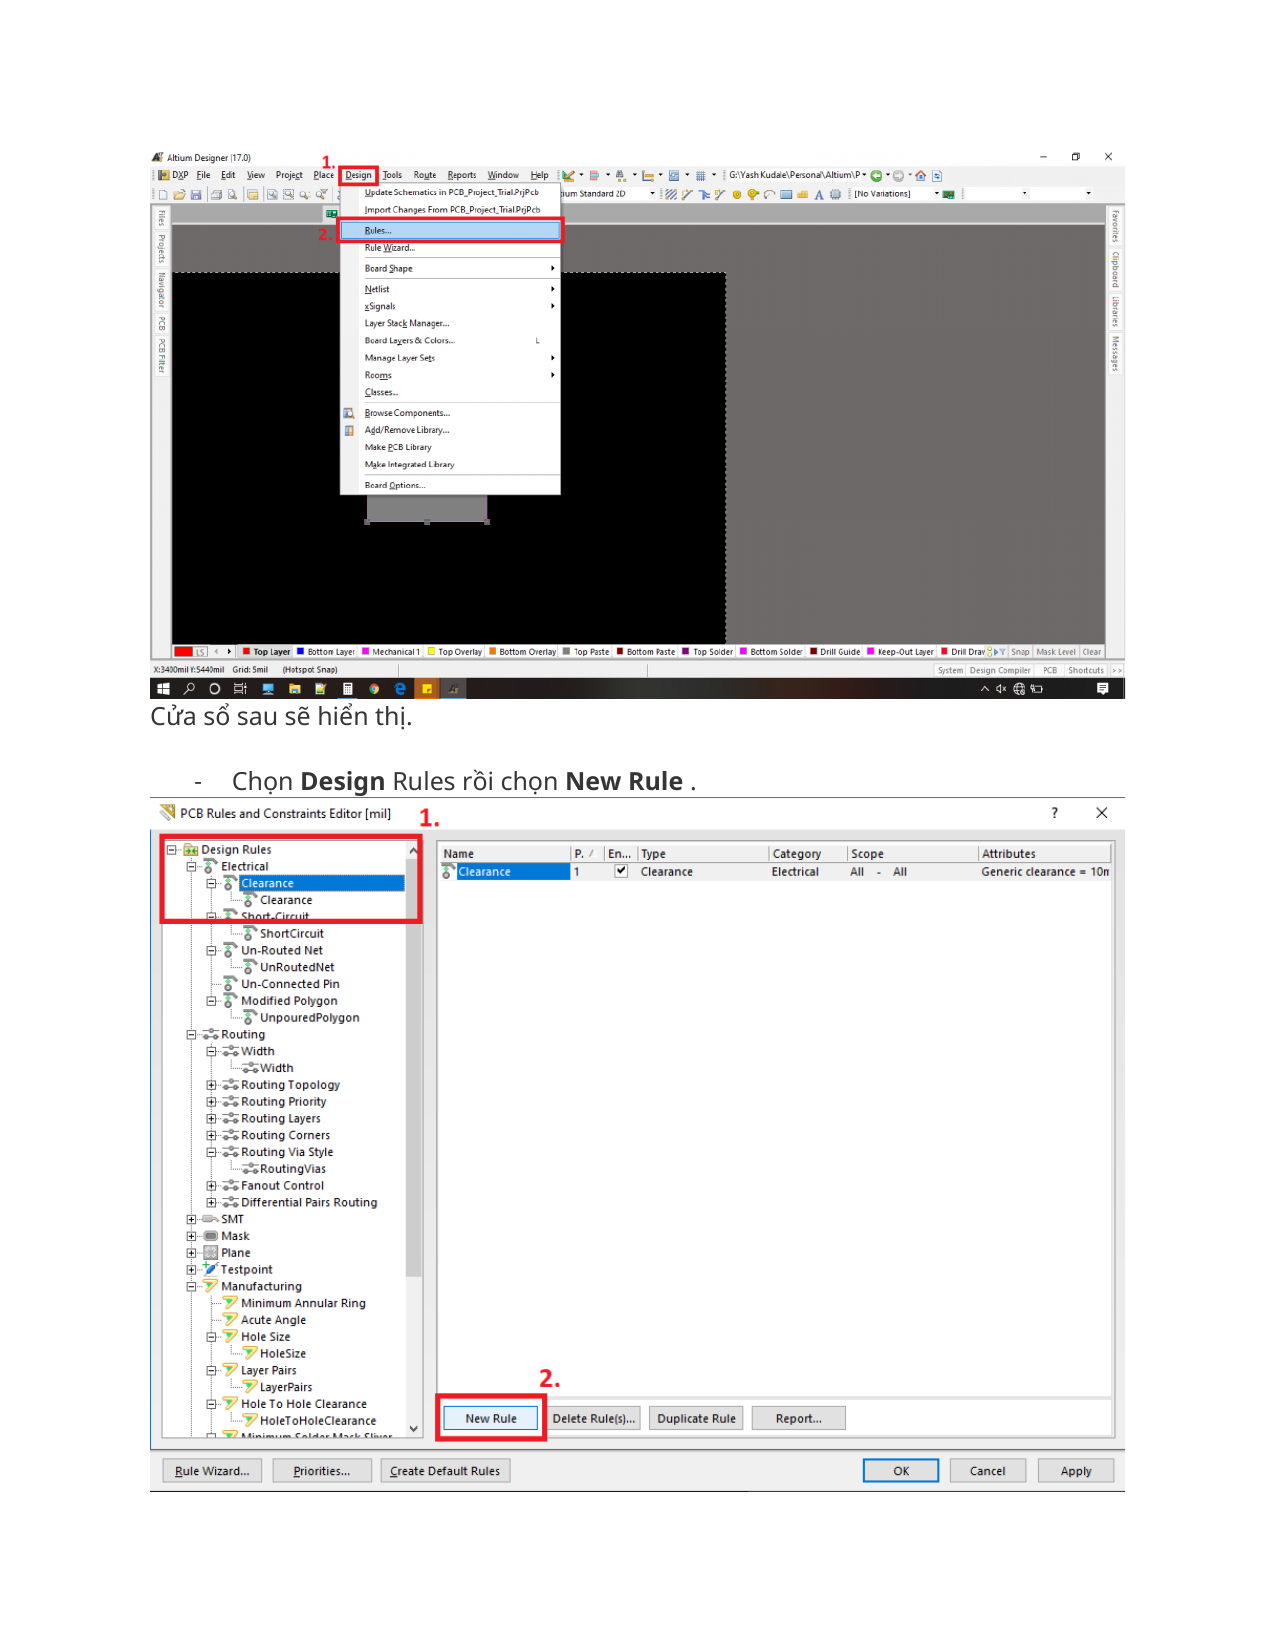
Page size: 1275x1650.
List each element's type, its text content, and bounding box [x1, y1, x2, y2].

text Cửa sổ sau sẽ hiển thị. [150, 699, 1125, 733]
picture [150, 150, 1125, 699]
picture [150, 797, 1125, 1492]
list Chọn Design Rules rồi chọn New Rule . [194, 764, 1125, 797]
